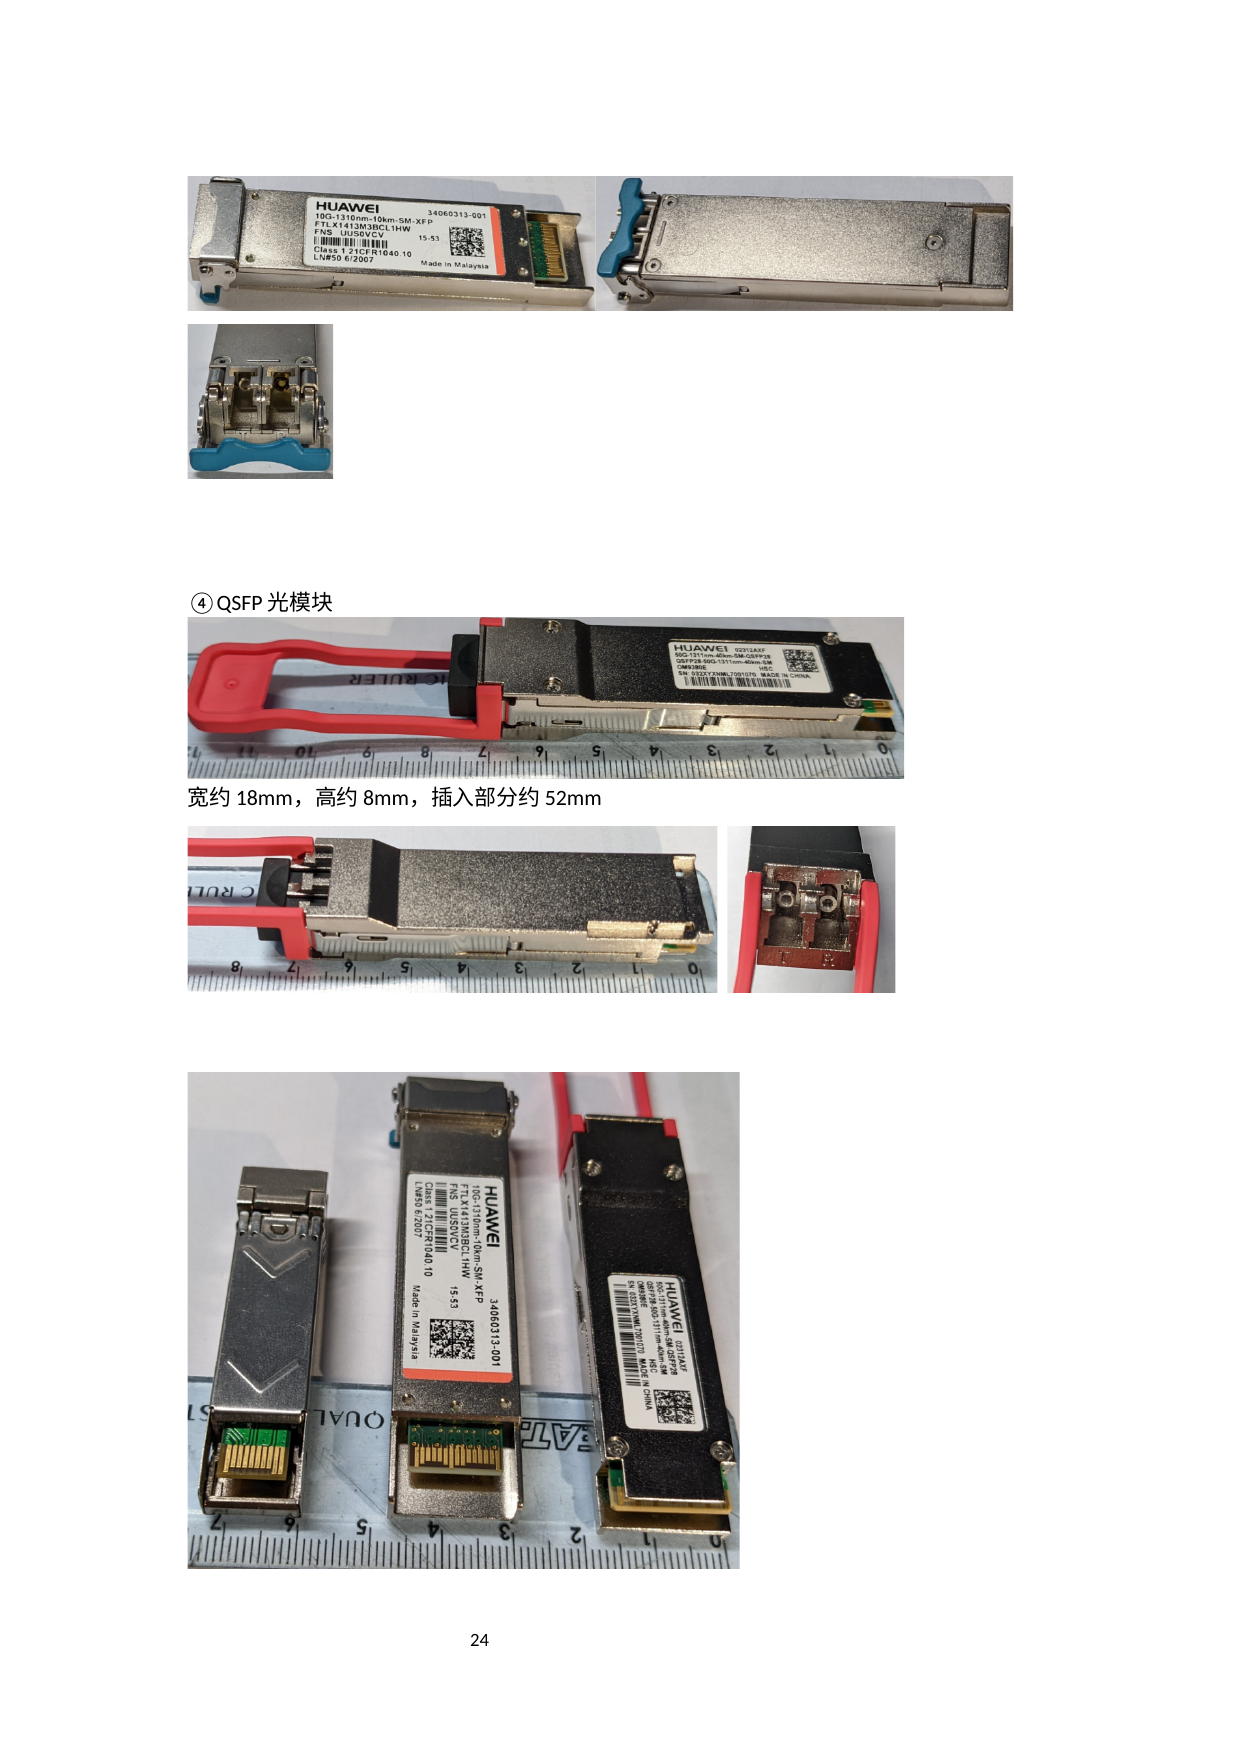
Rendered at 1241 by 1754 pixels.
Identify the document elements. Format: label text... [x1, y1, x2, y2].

text ④QSFP光模块 [187, 584, 1053, 617]
picture [187, 826, 718, 993]
picture [187, 324, 334, 479]
picture [187, 1072, 740, 1569]
picture [187, 176, 1014, 311]
text 宽约18mm，高约8mm，插入部分约52mm [187, 779, 1053, 812]
picture [727, 826, 896, 993]
picture [187, 617, 905, 779]
